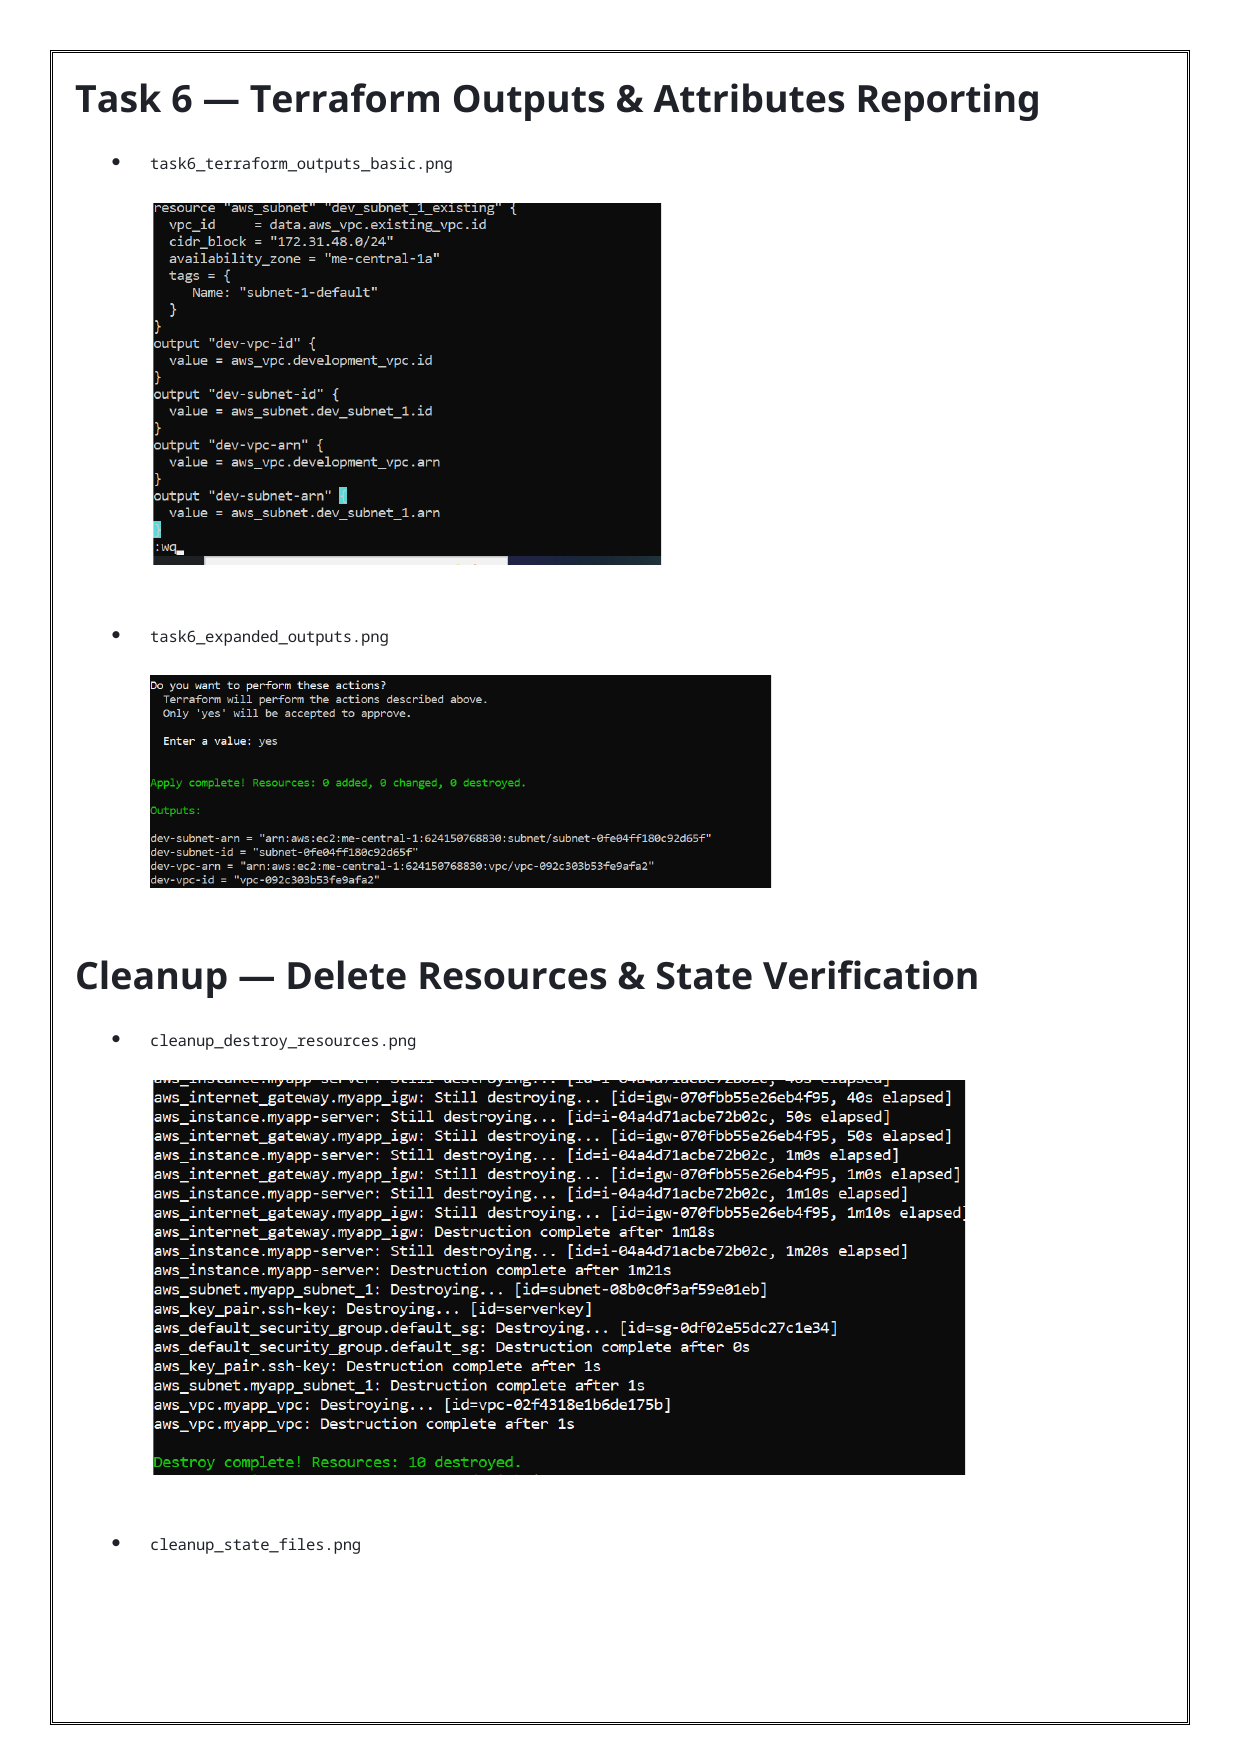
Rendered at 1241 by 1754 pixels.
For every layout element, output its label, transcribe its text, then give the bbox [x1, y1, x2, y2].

list task6_expanded_outputs.png [112, 625, 1152, 647]
picture [150, 675, 772, 888]
picture [153, 203, 662, 565]
list cleanup_destroy_resources.png [112, 1030, 1152, 1051]
subtitle Task 6 — Terraform Outputs & Attributes Reporting [75, 73, 1152, 124]
list cleanup_state_files.png [112, 1533, 1152, 1554]
picture [153, 1080, 966, 1475]
subtitle Cleanup — Delete Resources & State Verification [75, 950, 1152, 1001]
list task6_terraform_outputs_basic.png [112, 153, 1152, 174]
